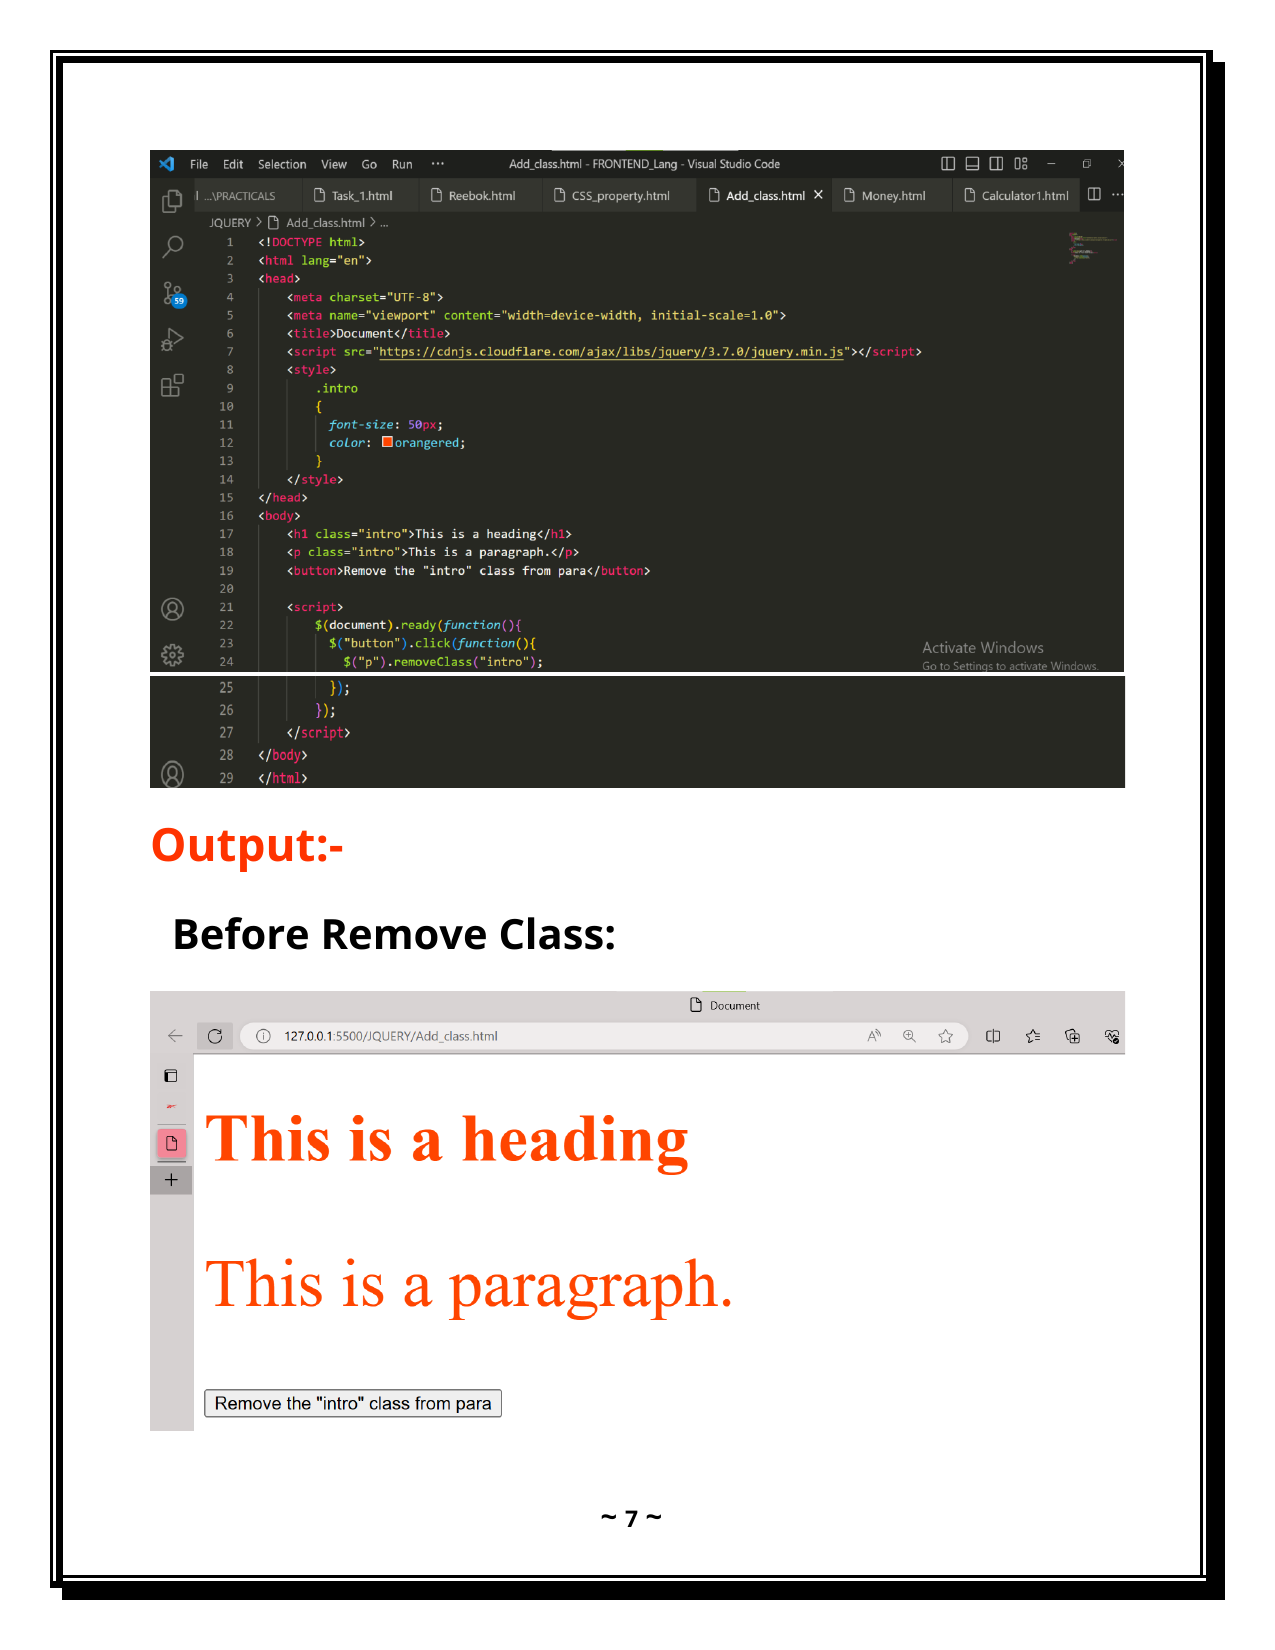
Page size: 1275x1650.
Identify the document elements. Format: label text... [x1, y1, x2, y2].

picture [150, 991, 1125, 1431]
text Output:- [150, 812, 1112, 875]
picture [150, 676, 1125, 788]
text Before Remove Class: [150, 905, 1112, 962]
picture [150, 150, 1124, 672]
